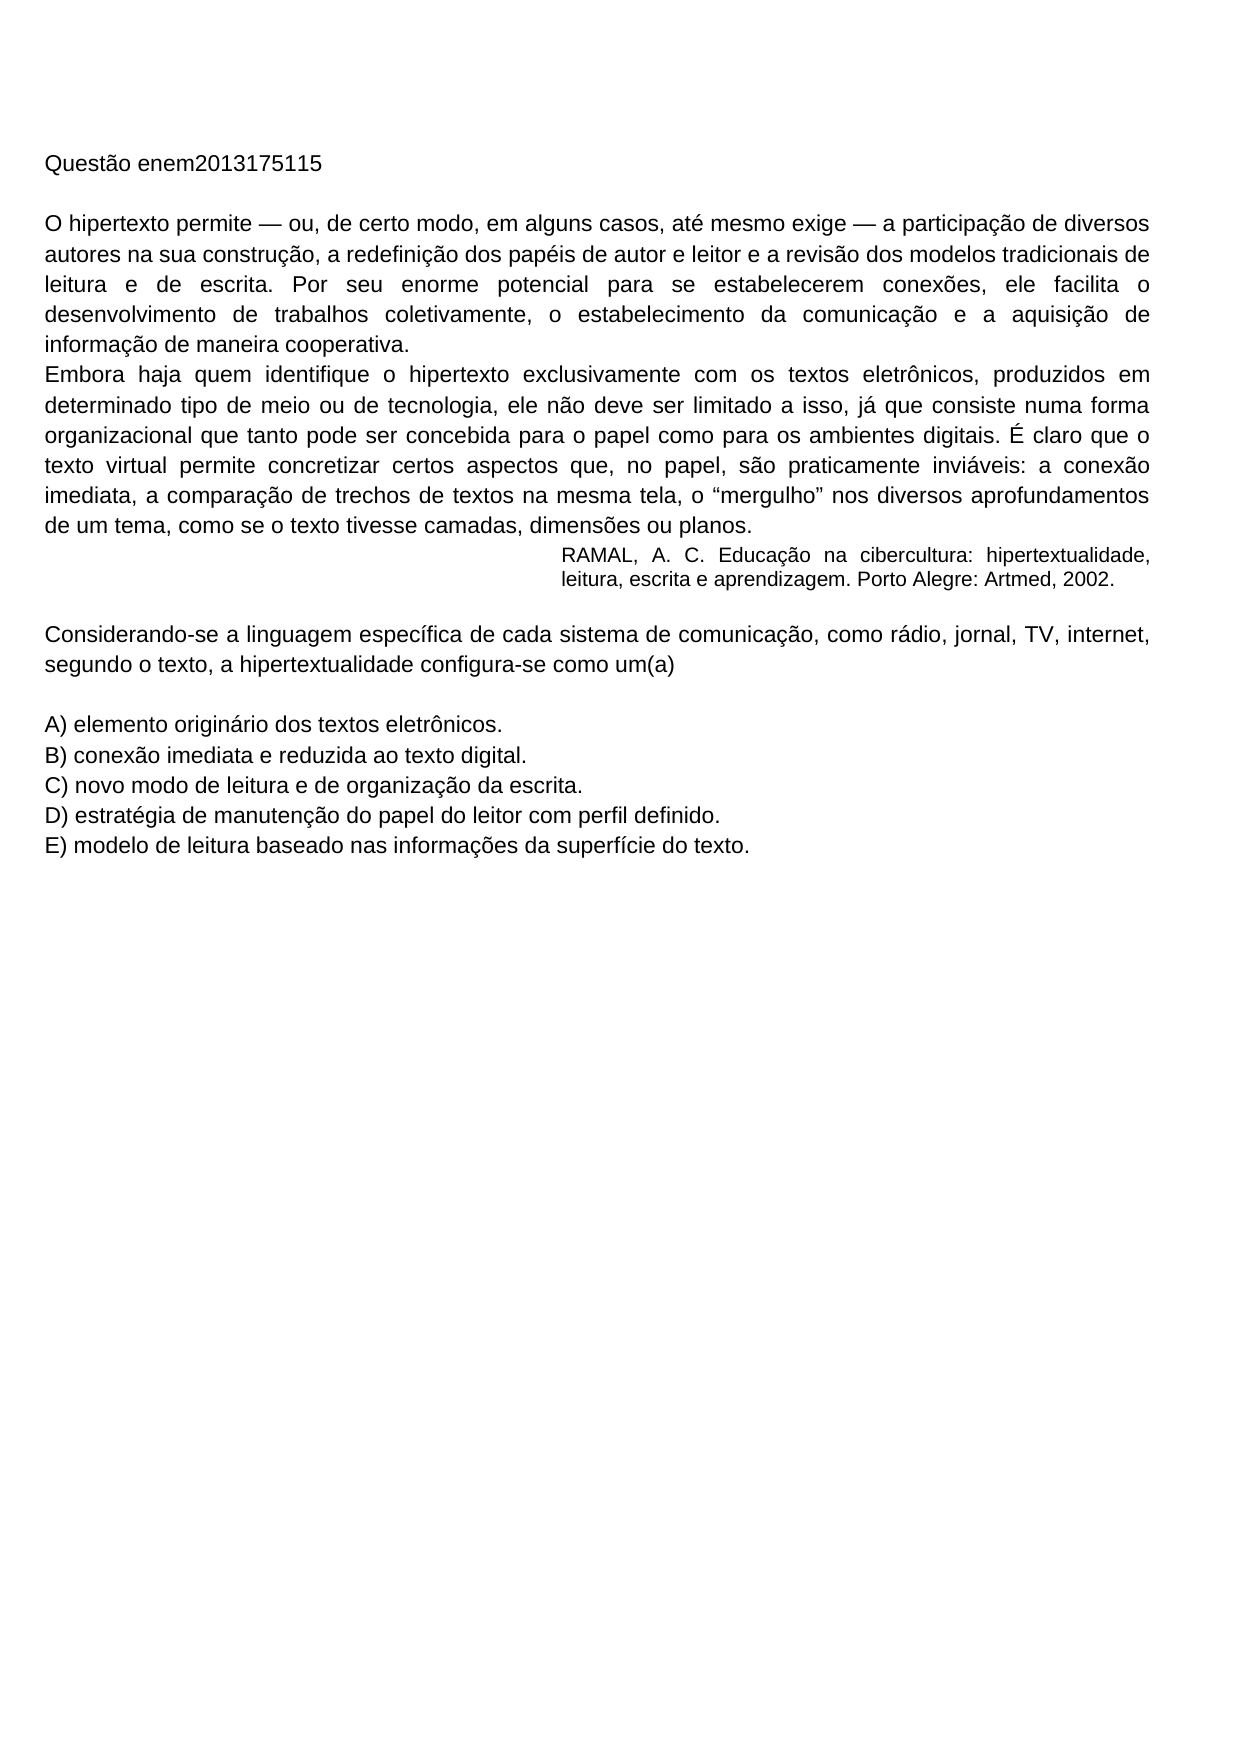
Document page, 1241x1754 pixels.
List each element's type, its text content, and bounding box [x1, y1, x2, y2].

text B) conexão imediata e reduzida ao texto digital. [44, 742, 1151, 768]
text E) modelo de leitura baseado nas informações da superfície do texto. [44, 832, 1151, 859]
text Embora haja quem identifique o hipertexto exclusivamente com os textos eletrônicos, produzidos em determinado tipo de meio ou de tecnologia, ele não deve ser limitado a isso, já que consiste numa forma organizacional que tanto pode ser concebida para o papel como para os ambientes digitais. É claro que o texto virtual permite concretizar certos aspectos que, no papel, são praticamente inviáveis: a conexão imediata, a comparação de trechos de textos na mesma tela, o “mergulho” nos diversos aprofundamentos de um tema, como se o texto tivesse camadas, dimensões ou planos. [44, 361, 1151, 539]
text Considerando-se a linguagem específica de cada sistema de comunicação, como rádio, jornal, TV, internet, segundo o texto, a hipertextualidade configura-se como um(a) [44, 621, 1151, 677]
text Questão enem2013175115 [44, 150, 1151, 176]
text C) novo modo de leitura e de organização da escrita. [44, 772, 1151, 798]
text RAMAL, A. C. Educação na cibercultura: hipertextualidade, leitura, escrita e aprendizagem. Porto Alegre: Artmed, 2002. [561, 543, 1151, 591]
text O hipertexto permite — ou, de certo modo, em alguns casos, até mesmo exige — a participação de diversos autores na sua construção, a redefinição dos papéis de autor e leitor e a revisão dos modelos tradicionais de leitura e de escrita. Por seu enorme potencial para se estabelecerem conexões, ele facilita o desenvolvimento de trabalhos coletivamente, o estabelecimento da comunicação e a aquisição de informação de maneira cooperativa. [44, 210, 1151, 358]
text A) elemento originário dos textos eletrônicos. [44, 711, 1151, 738]
text D) estratégia de manutenção do papel do leitor com perfil definido. [44, 802, 1151, 828]
